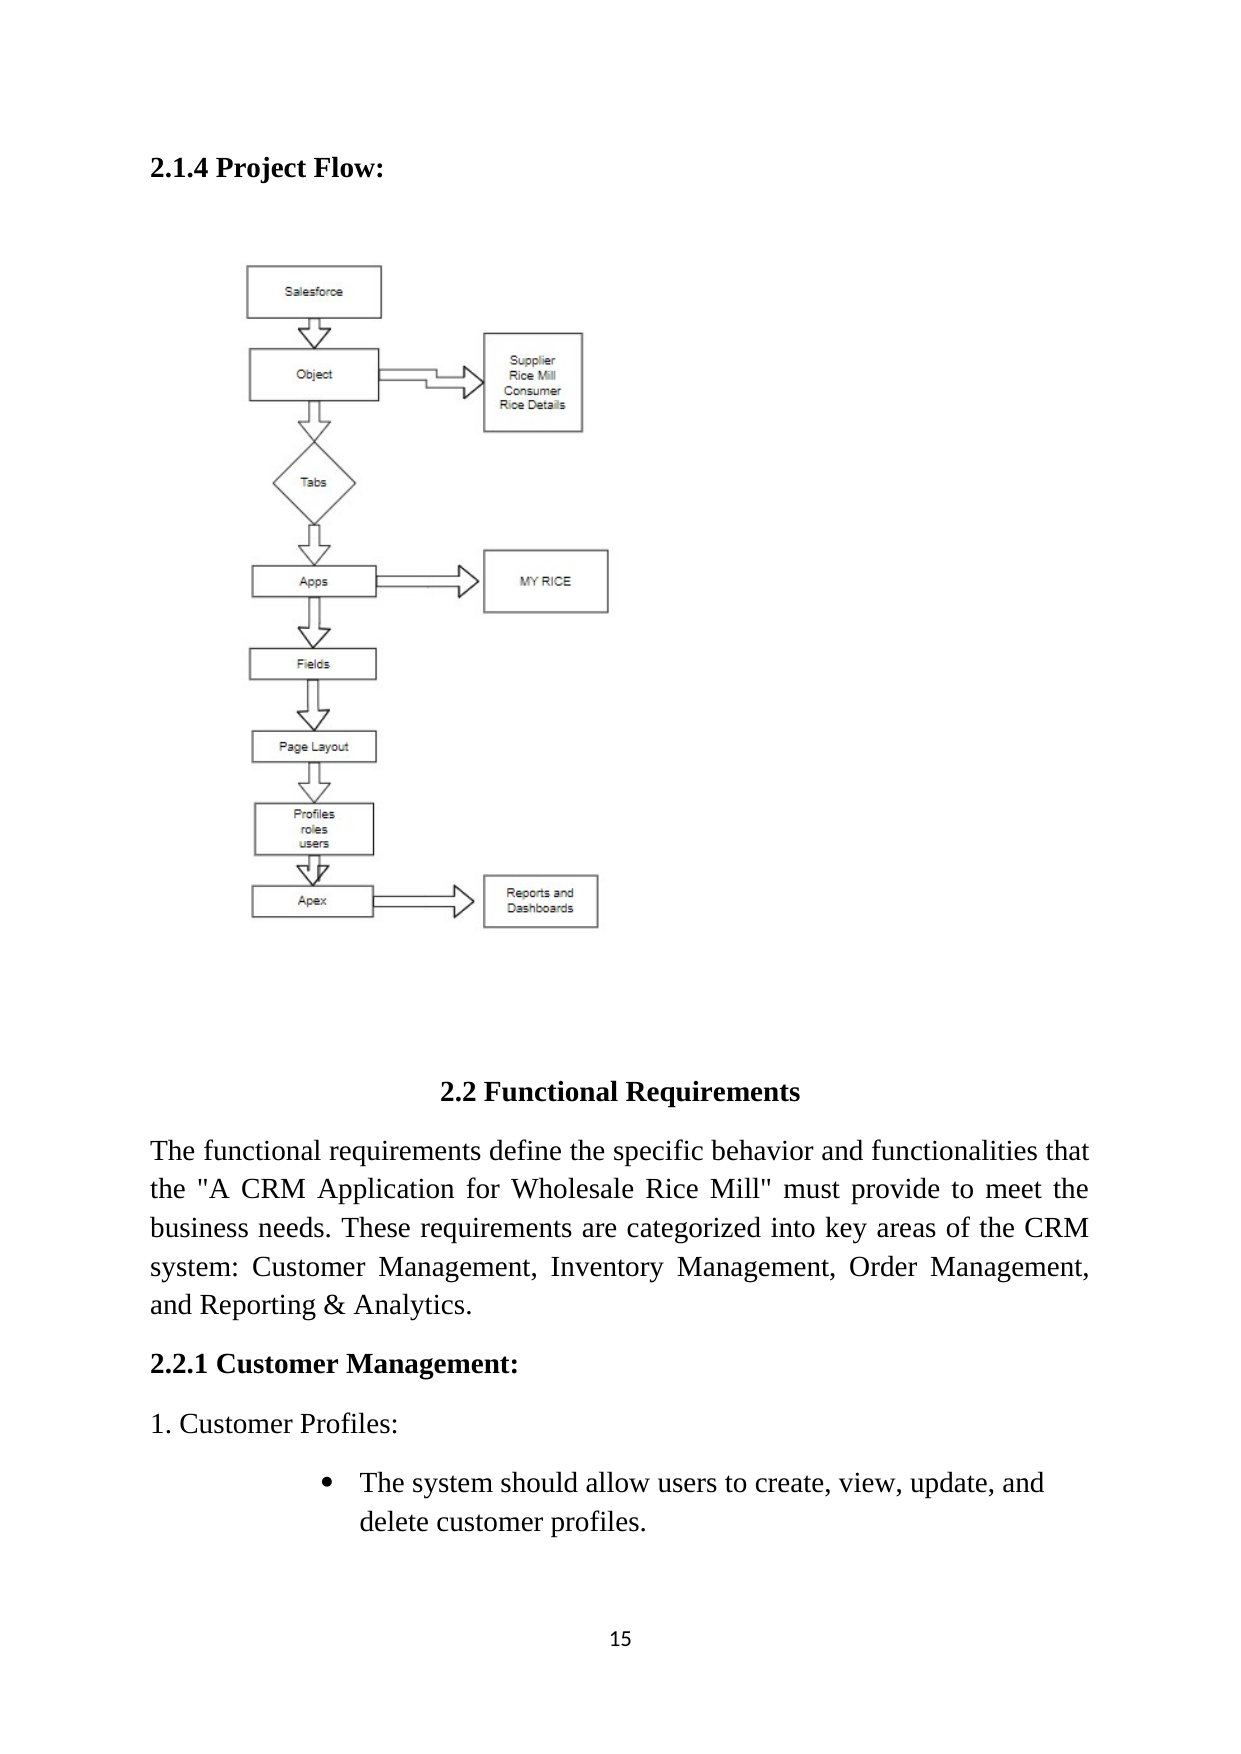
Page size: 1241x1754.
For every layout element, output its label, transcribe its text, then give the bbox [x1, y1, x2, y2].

text 2.2.1 Customer Management: [150, 1347, 1090, 1380]
picture [150, 221, 686, 990]
text The functional requirements define the specific behavior and functionalities that the "A CRM Application for Wholesale Rice Mill" must provide to meet the business needs. These requirements are categorized into key areas of the CRM system: Customer Management, Inventory Management, Order Management, and Reporting & Analytics. [150, 1133, 1090, 1321]
list The system should allow users to create, view, update, and delete customer profiles. [322, 1465, 1090, 1537]
text 1. Customer Profiles: [150, 1406, 1090, 1439]
text 2.2 Functional Requirements [150, 1074, 1090, 1107]
subtitle 2.1.4 Project Flow: [150, 150, 1090, 183]
